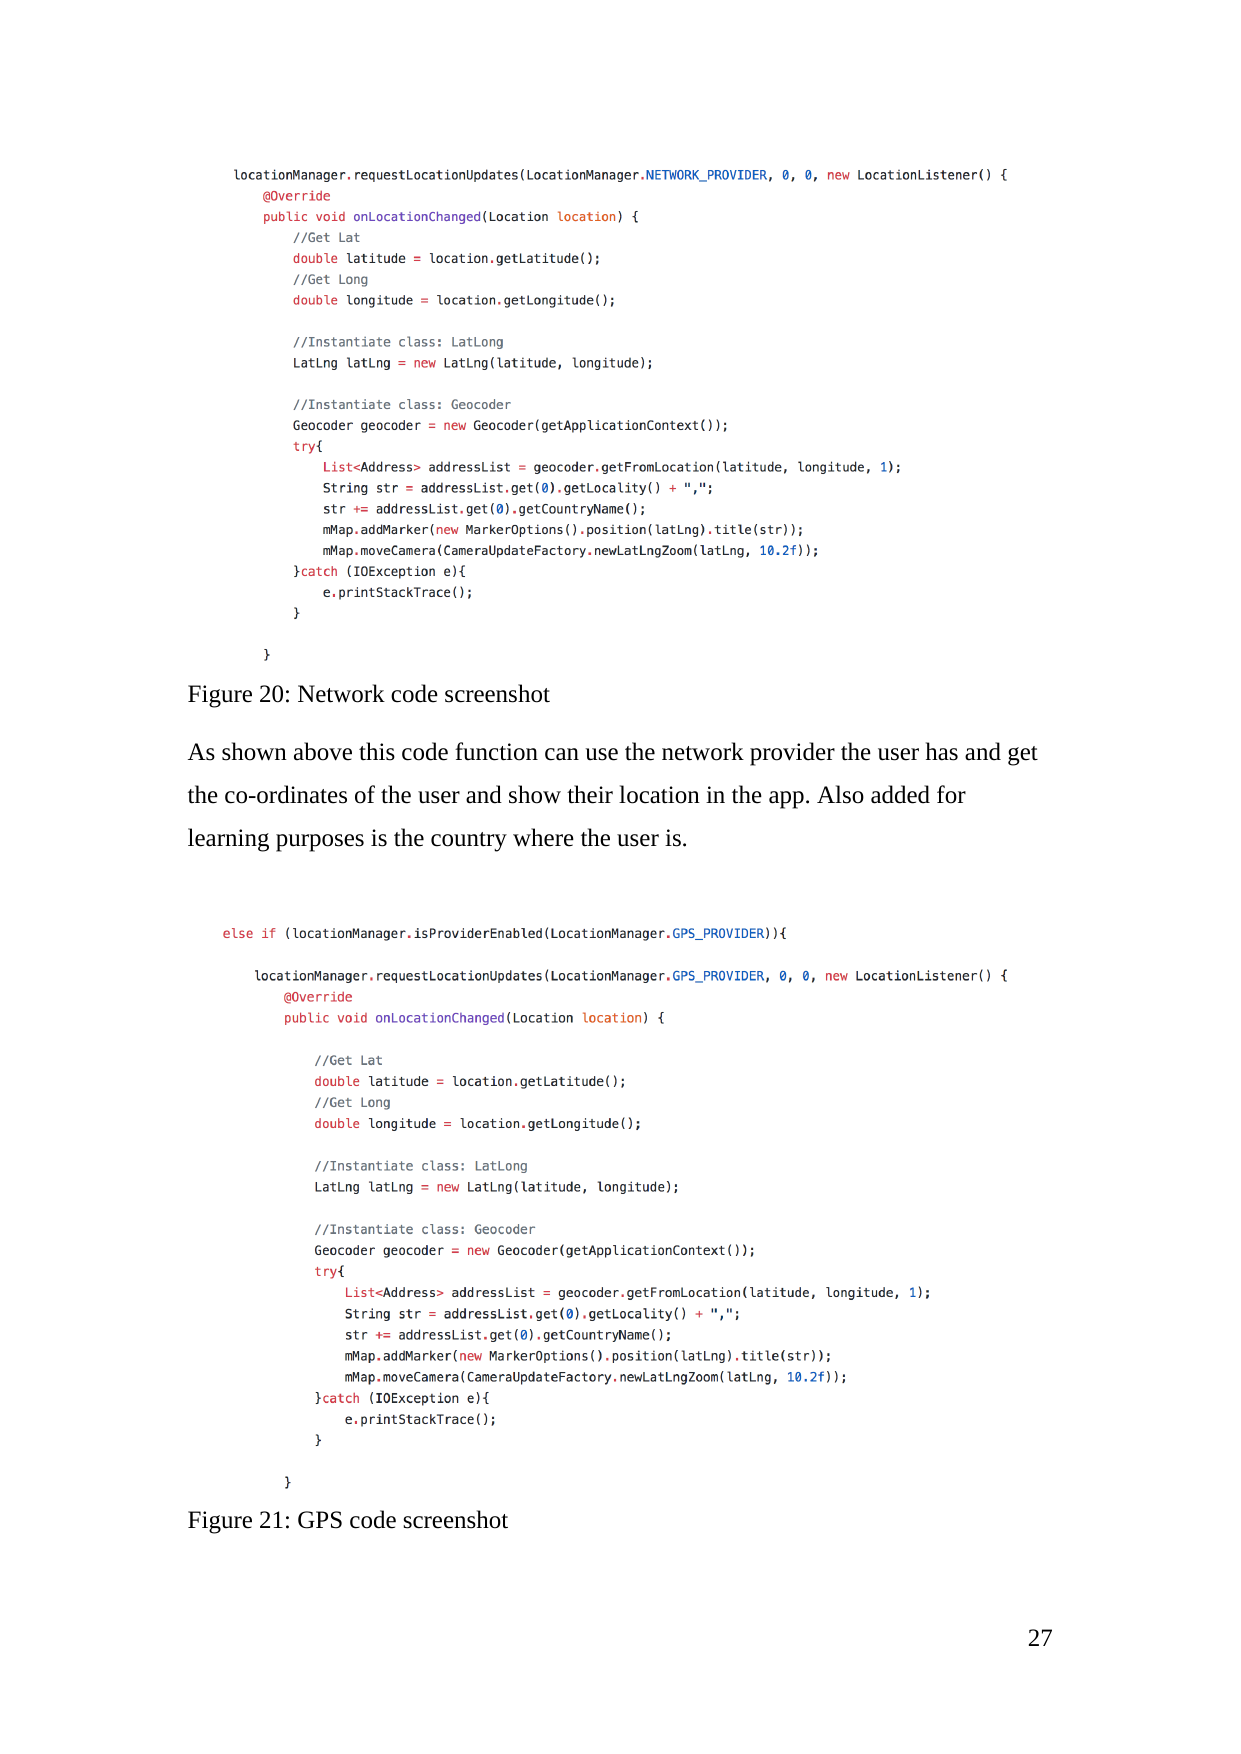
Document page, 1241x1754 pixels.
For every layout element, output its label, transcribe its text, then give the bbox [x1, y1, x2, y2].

text As shown above this code function can use the network provider the user has and get the co-ordinates of the user and show their location in the app. Also added for learning purposes is the country where the user is. [187, 737, 1053, 852]
picture [187, 150, 1043, 679]
picture [187, 923, 1052, 1506]
text Figure 20: Network code screenshot [187, 679, 1053, 708]
text Figure 21: GPS code screenshot [187, 1505, 1053, 1534]
